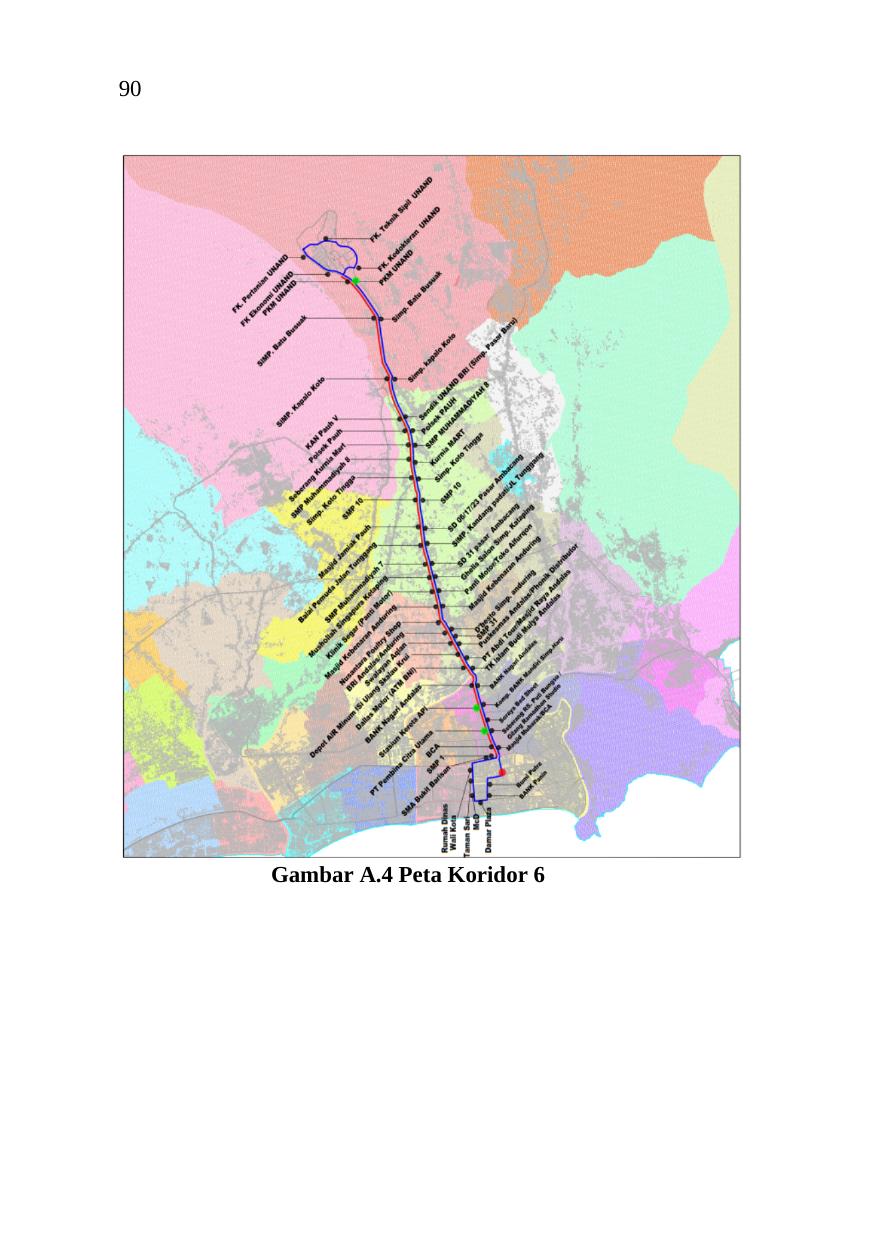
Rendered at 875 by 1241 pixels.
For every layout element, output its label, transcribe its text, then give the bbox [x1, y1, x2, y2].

picture [119, 150, 743, 861]
